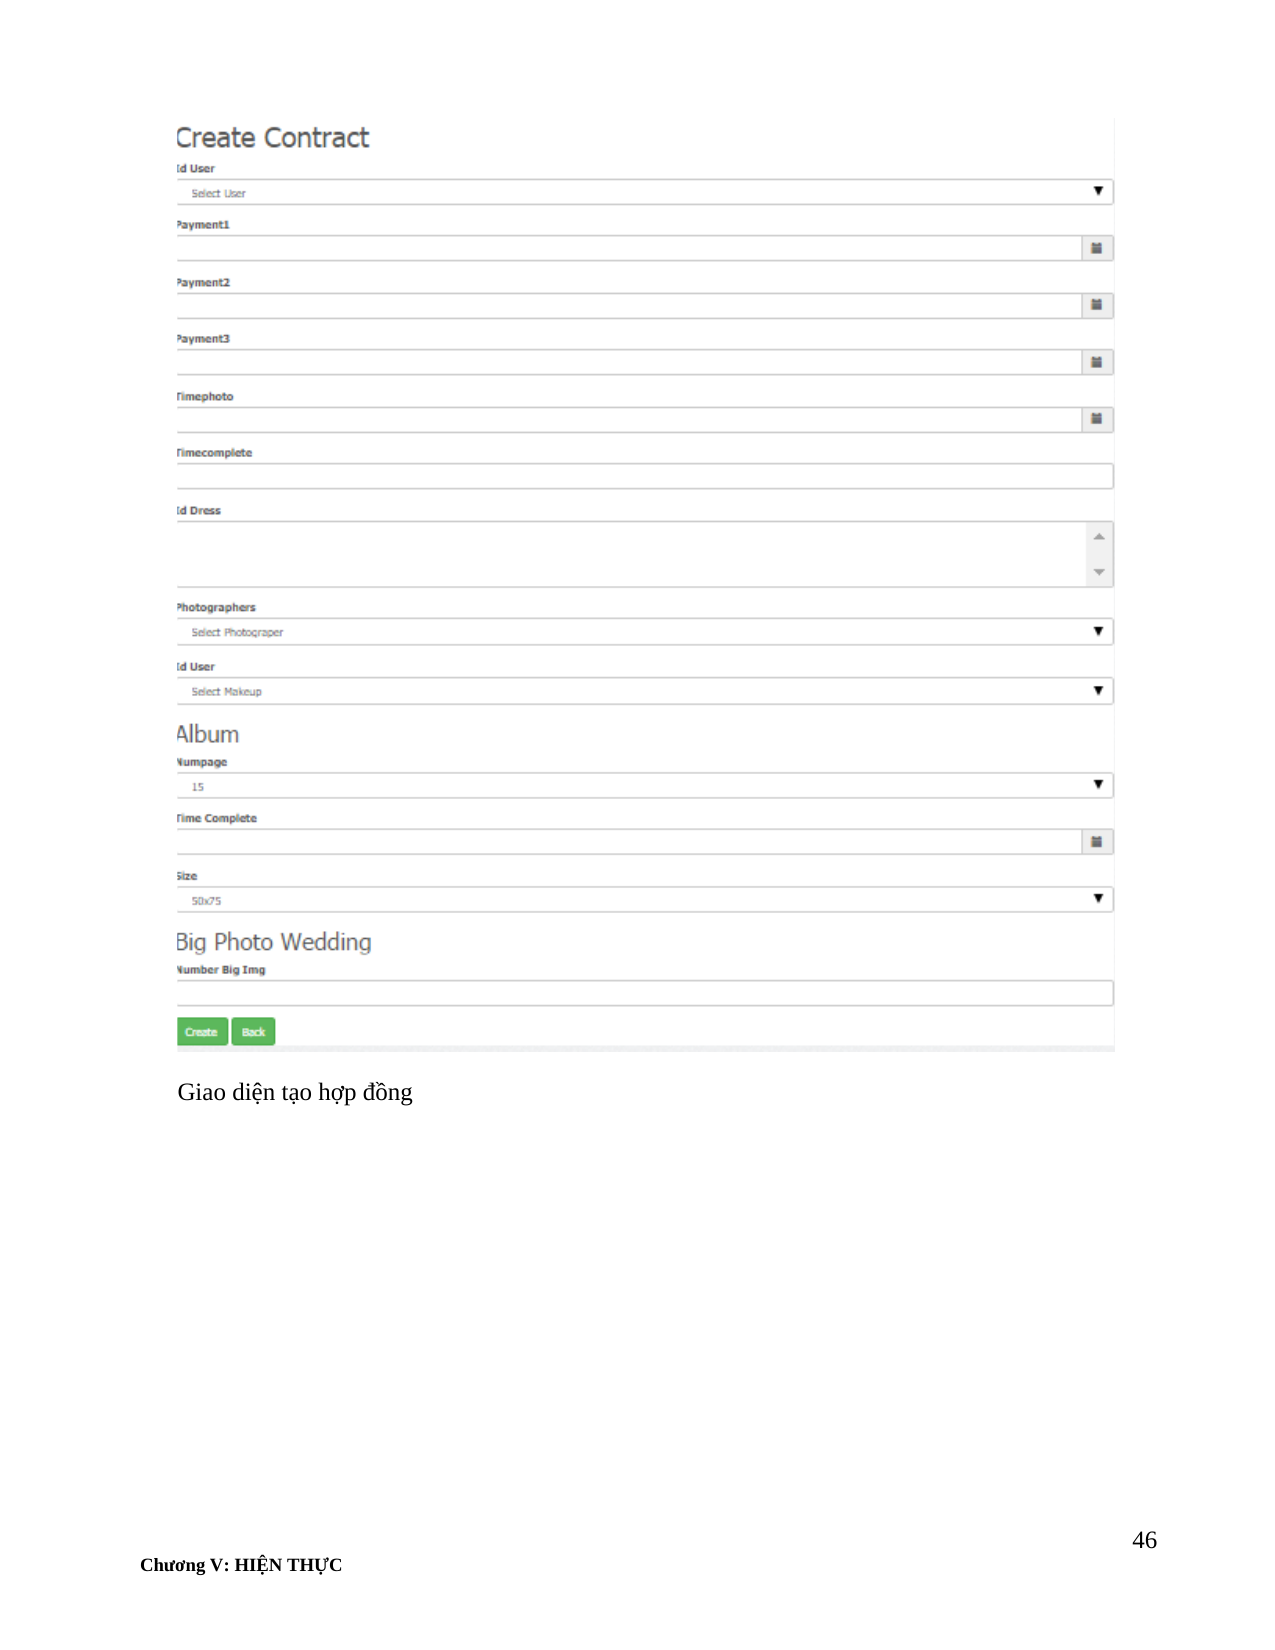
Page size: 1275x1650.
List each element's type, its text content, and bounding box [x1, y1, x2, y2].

text Giao diện tạo hợp đồng [177, 1077, 1157, 1106]
picture [177, 118, 1115, 1052]
